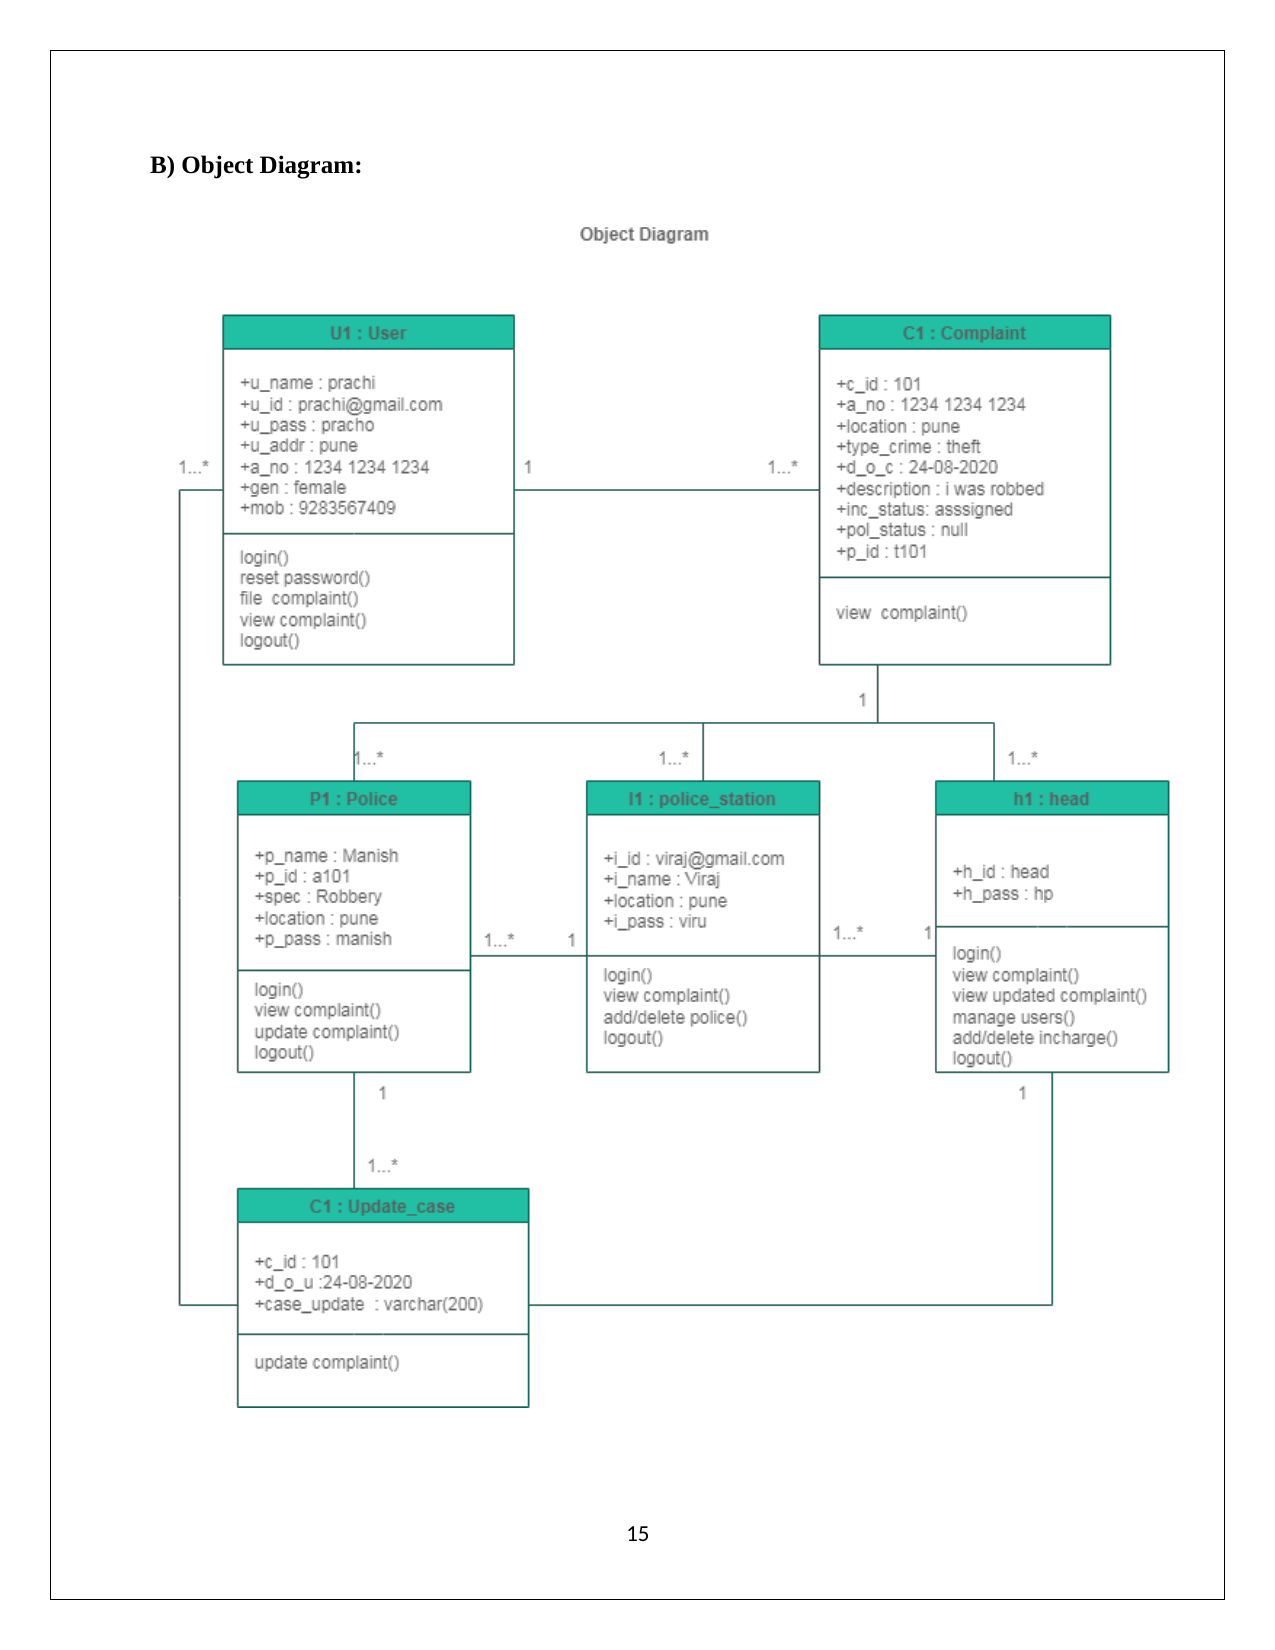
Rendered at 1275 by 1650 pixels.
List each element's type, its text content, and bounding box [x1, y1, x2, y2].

text B) Object Diagram: [150, 150, 1125, 179]
picture [150, 213, 1171, 1408]
